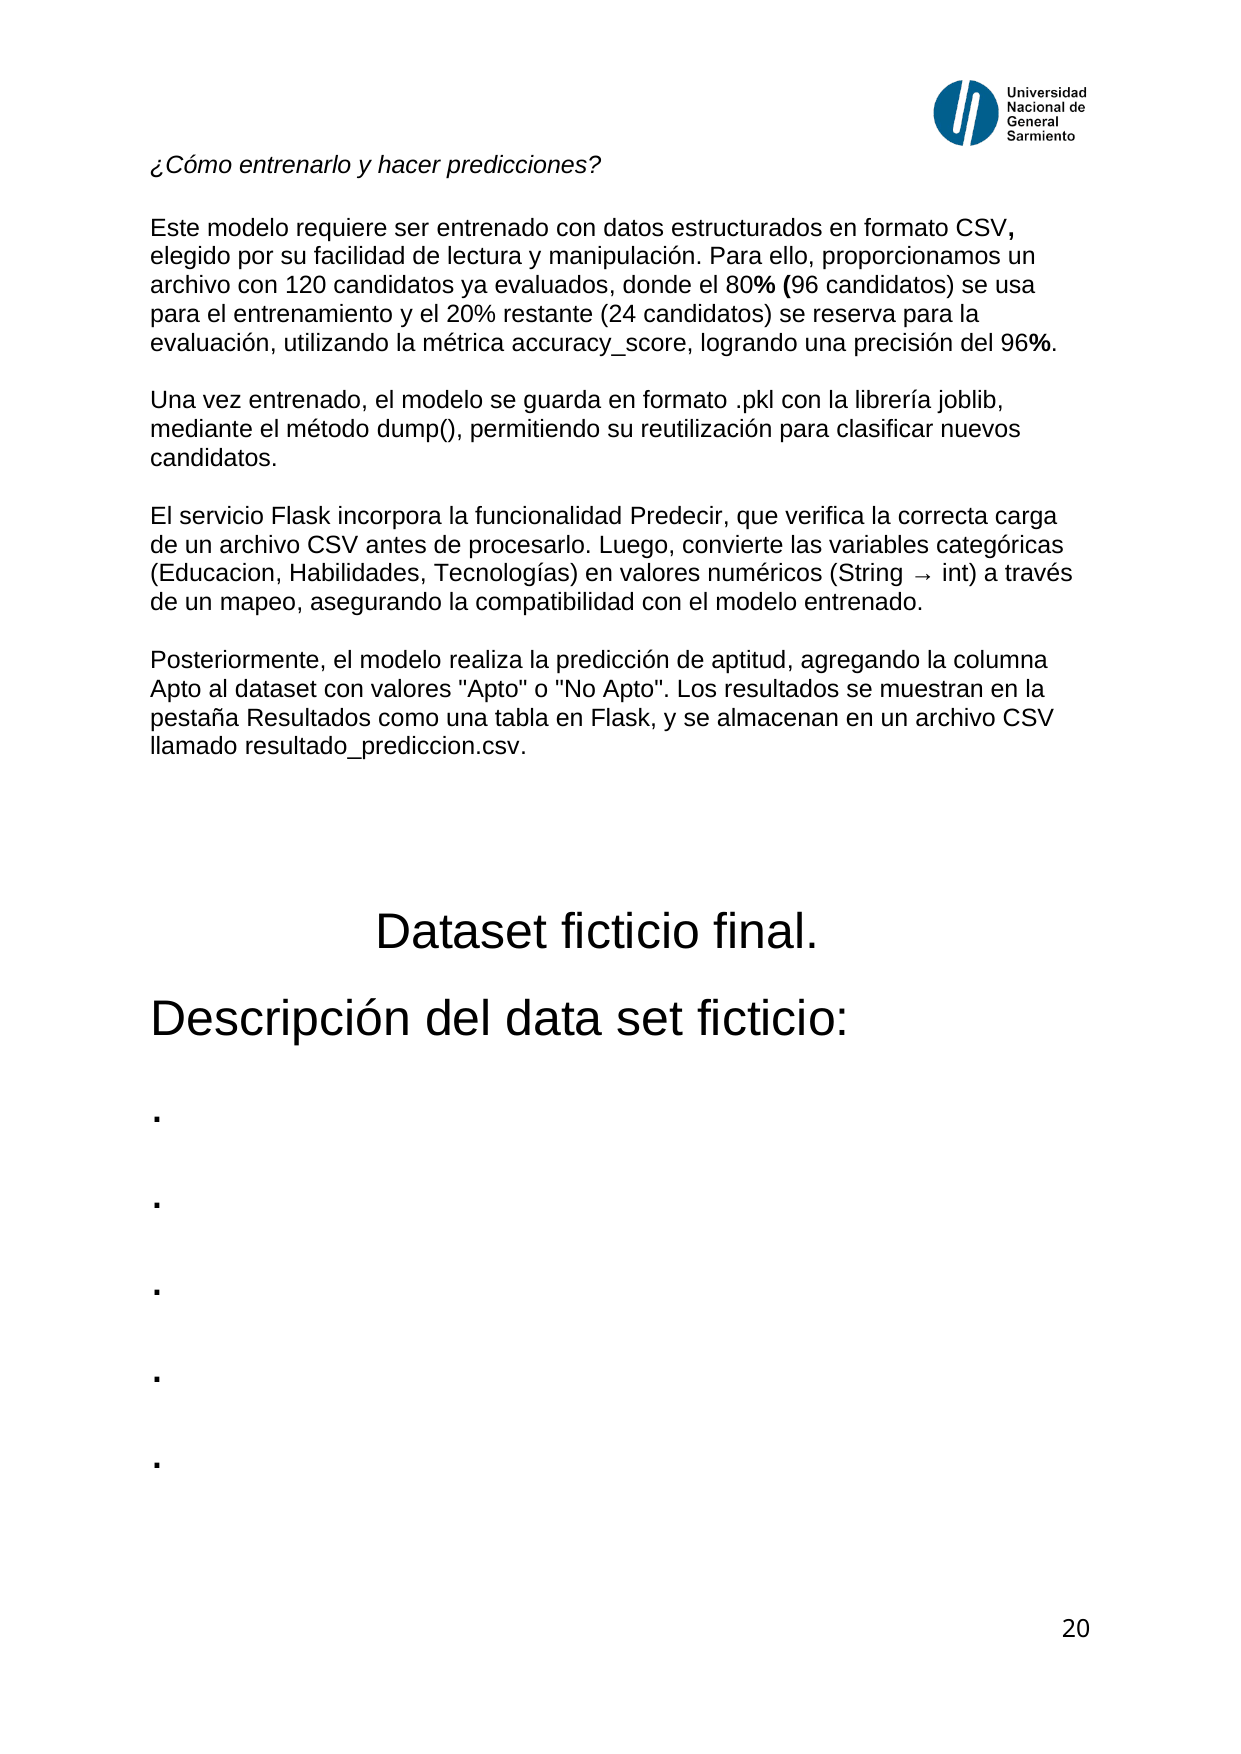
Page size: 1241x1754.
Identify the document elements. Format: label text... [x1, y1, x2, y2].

text Dataset ficticio final. [375, 902, 1090, 959]
text . [150, 1075, 1090, 1132]
text . [150, 1162, 1090, 1219]
text Una vez entrenado, el modelo se guarda en formato .pkl con la librería joblib, mediante el método dump(), permitiendo su reutilización para clasificar nuevos candidatos. [150, 385, 1090, 472]
text El servicio Flask incorpora la funcionalidad Predecir, que verifica la correcta carga de un archivo CSV antes de procesarlo. Luego, convierte las variables categóricas (Educacion, Habilidades, Tecnologías) en valores numéricos (String → int) a través de un mapeo, asegurando la compatibilidad con el modelo entrenado. [150, 501, 1090, 616]
text . [150, 1248, 1090, 1306]
text Descripción del data set ficticio: [150, 988, 1090, 1046]
text . [150, 1422, 1090, 1479]
text Este modelo requiere ser entrenado con datos estructurados en formato CSV, elegido por su facilidad de lectura y manipulación. Para ello, proporcionamos un archivo con 120 candidatos ya evaluados, donde el 80% (96 candidatos) se usa para el entrenamiento y el 20% restante (24 candidatos) se reserva para la evaluación, utilizando la métrica accuracy_score, logrando una precisión del 96%. [150, 212, 1090, 356]
text Posteriormente, el modelo realiza la predicción de aptitud, agregando la columna Apto al dataset con valores "Apto" o "No Apto". Los resultados se muestran en la pestaña Resultados como una tabla en Flask, y se almacenan en un archivo CSV llamado resultado_prediccion.csv. [150, 645, 1090, 760]
text . [150, 1335, 1090, 1392]
text ¿Cómo entrenarlo y hacer predicciones? [150, 150, 1090, 179]
picture [931, 75, 1091, 149]
